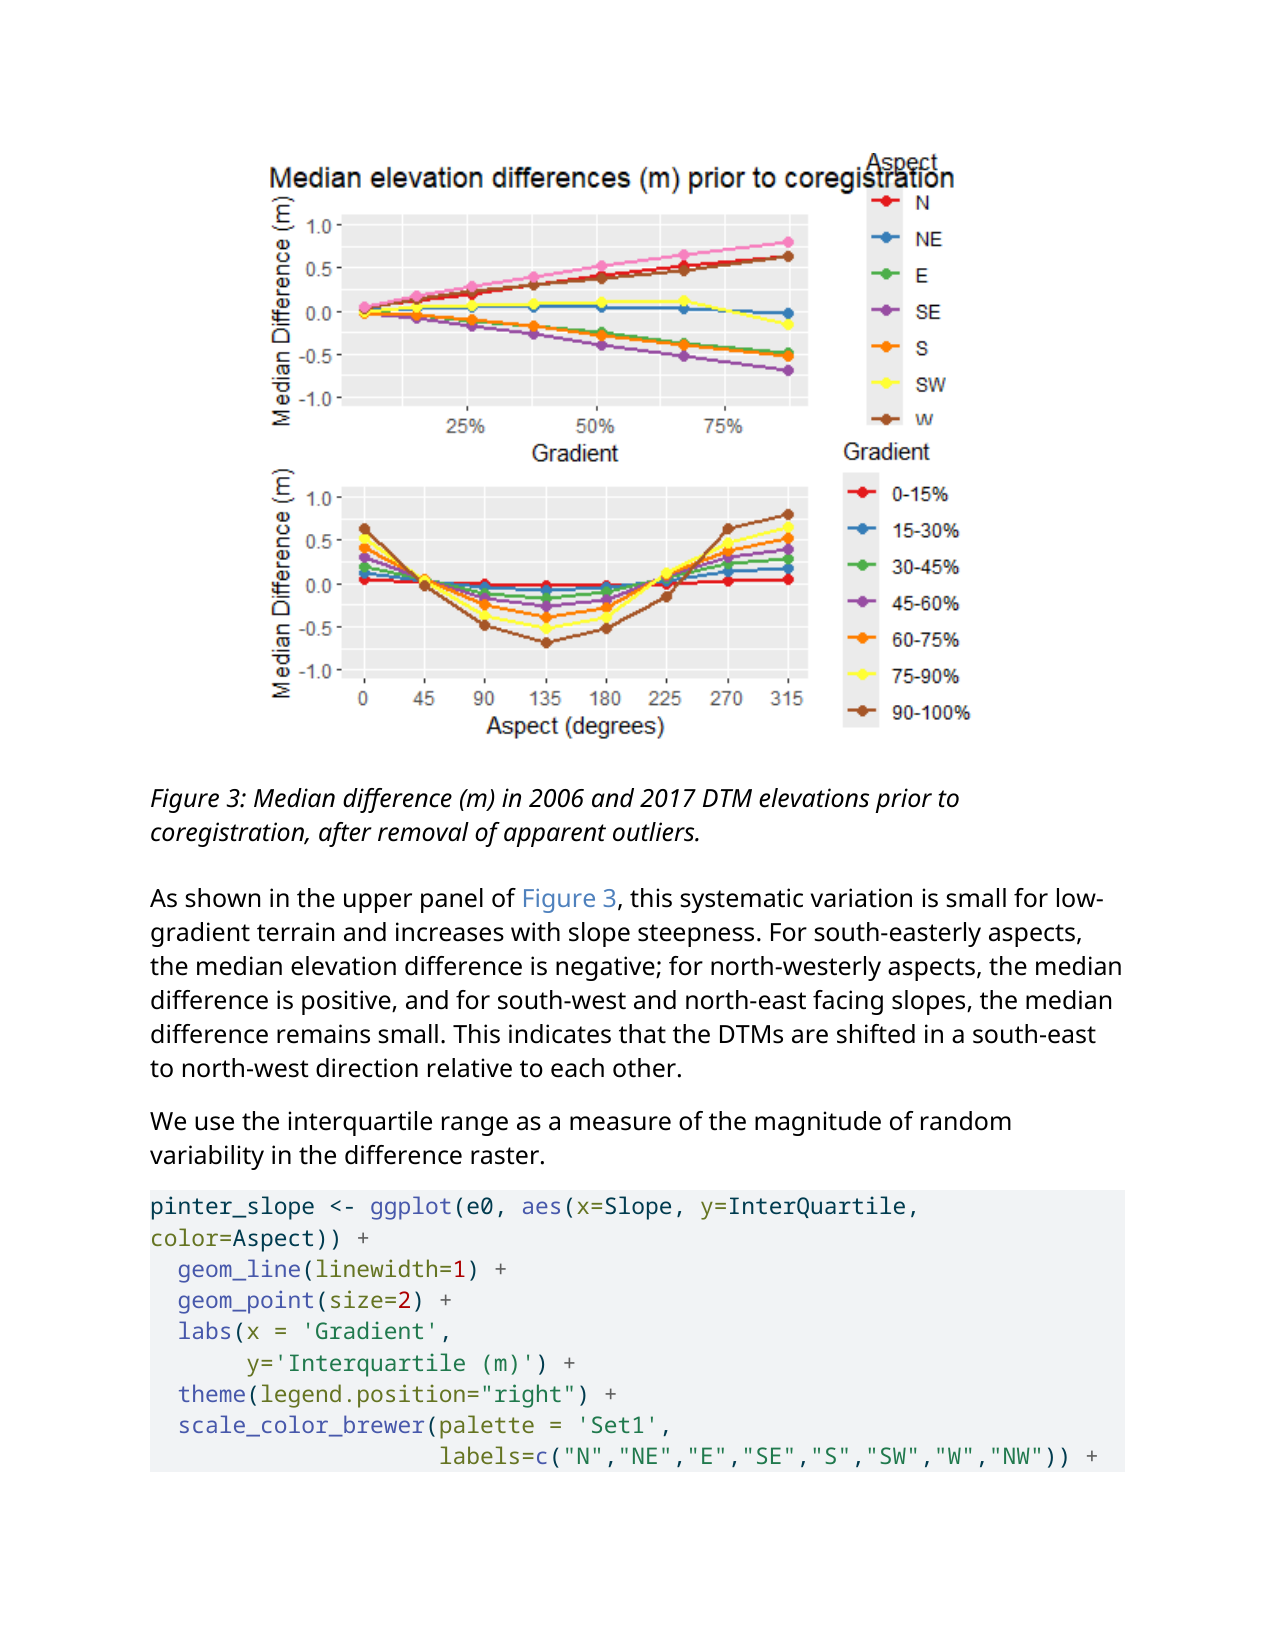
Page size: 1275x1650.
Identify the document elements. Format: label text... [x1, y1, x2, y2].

text We use the interquartile range as a measure of the magnitude of random variability in the difference raster. [150, 1103, 1125, 1172]
picture [247, 153, 1006, 761]
table_header Figure 3: Median difference (m) in 2006 and 2017 DTM elevations prior to coregistration, after removal of apparent outliers. [139, 150, 1114, 862]
text As shown in the upper panel of Figure 3, this systematic variation is small for low-gradient terrain and increases with slope steepness. For south-easterly aspects, the median elevation difference is negative; for north-westerly aspects, the median difference is positive, and for south-west and north-east facing slopes, the median difference remains small. This indicates that the DTMs are shifted in a south-east to north-west direction relative to each other. [150, 880, 1125, 1085]
